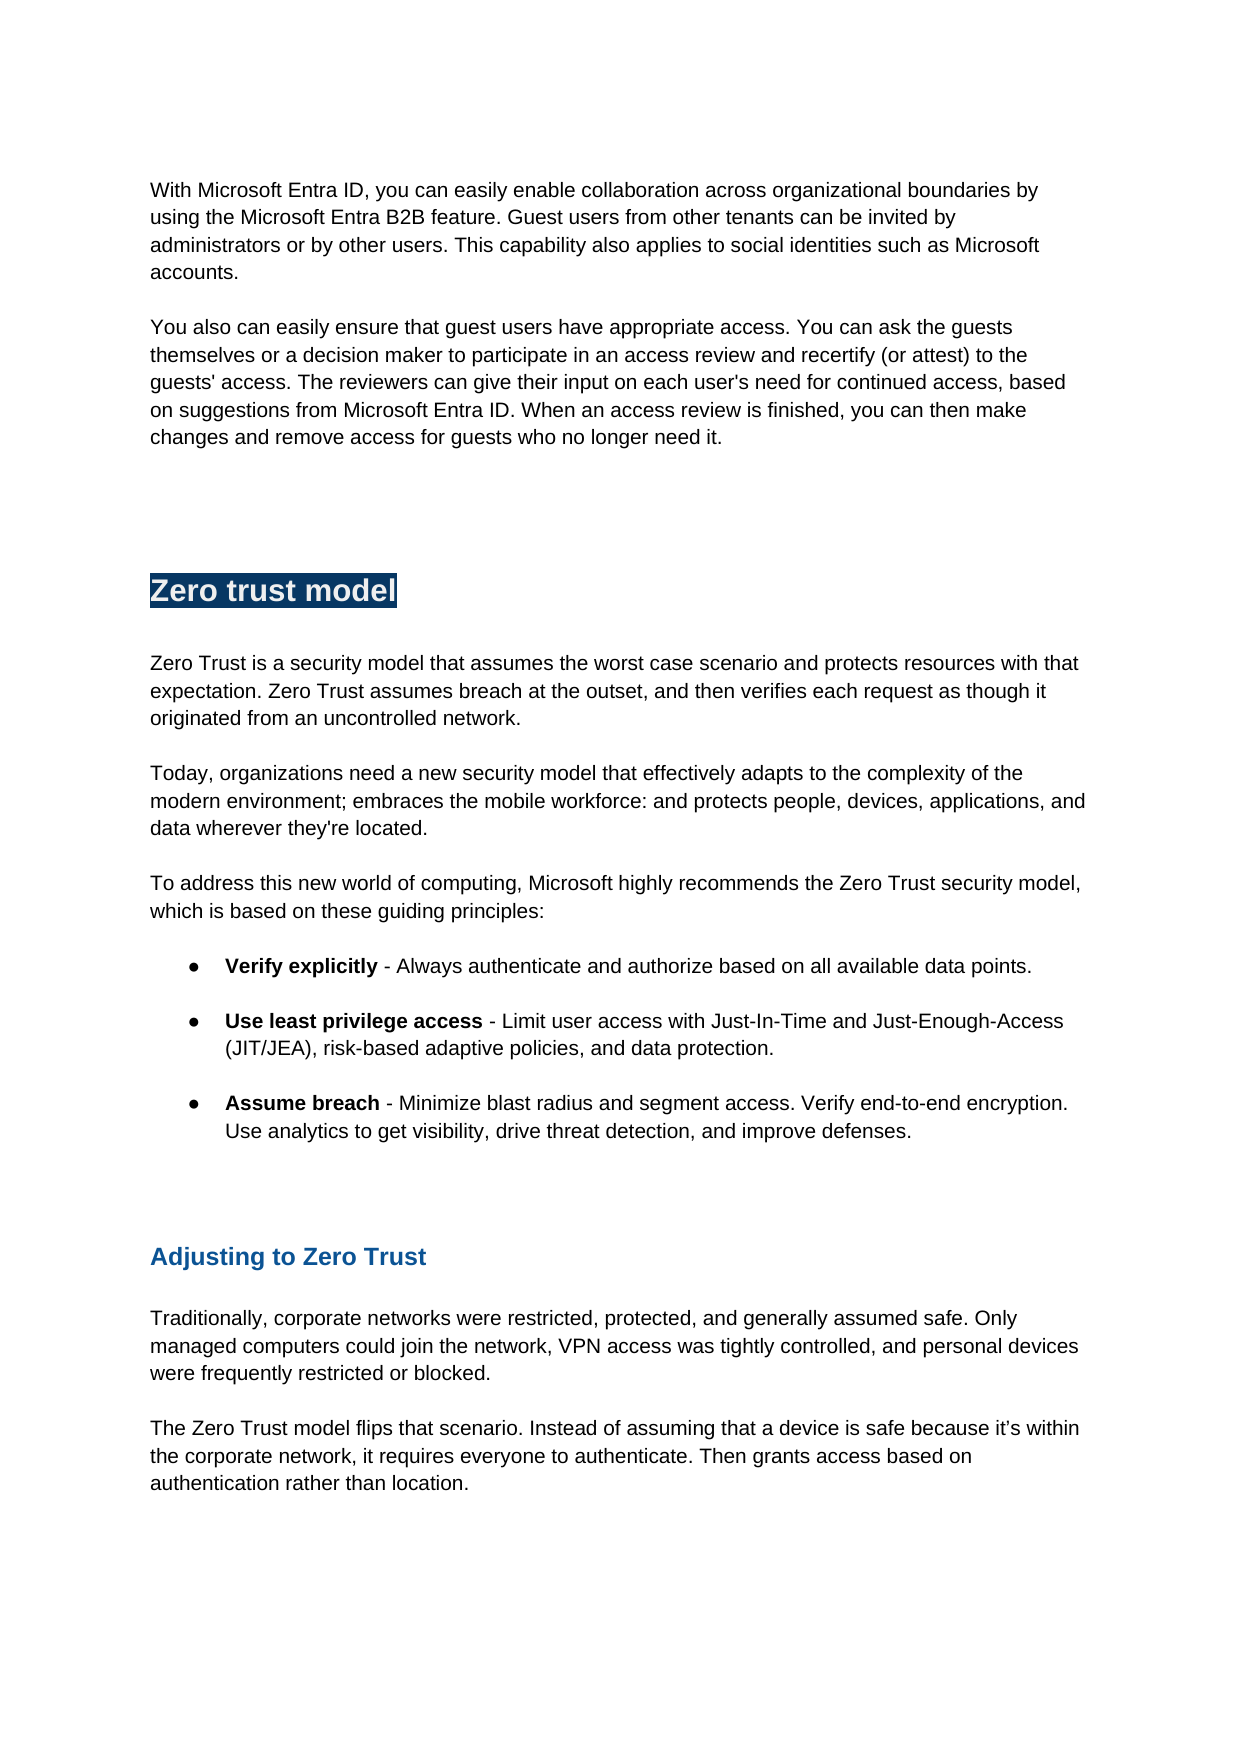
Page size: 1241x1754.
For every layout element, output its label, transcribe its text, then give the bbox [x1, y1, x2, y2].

text You also can easily ensure that guest users have appropriate access. You can ask the guests themselves or a decision maker to participate in an access review and recertify (or attest) to the guests' access. The reviewers can give their input on each user's need for continued access, based on suggestions from Microsoft Entra ID. When an access review is finished, you can then make changes and remove access for guests who no longer need it. [150, 315, 1090, 449]
list Assume breach - Minimize blast radius and segment access. Verify end-to-end encryption. Use analytics to get visibility, drive threat detection, and improve defenses. [187, 1091, 1090, 1143]
text Traditionally, corporate networks were restricted, protected, and generally assumed safe. Only managed computers could join the network, VPN access was tightly controlled, and personal devices were frequently restricted or blocked. [150, 1306, 1090, 1385]
text With Microsoft Entra ID, you can easily enable collaboration across organizational boundaries by using the Microsoft Entra B2B feature. Guest users from other tenants can be invited by administrators or by other users. This capability also applies to social identities such as Microsoft accounts. [150, 177, 1090, 284]
subtitle Adjusting to Zero Trust [150, 1242, 1090, 1270]
text Today, organizations need a new security model that effectively adapts to the complexity of the modern environment; embraces the mobile workforce: and protects people, devices, applications, and data wherever they're located. [150, 761, 1090, 840]
list Use least privilege access - Limit user access with Just-In-Time and Just-Enough-Access (JIT/JEA), risk-based adaptive policies, and data protection. [187, 1009, 1090, 1060]
text The Zero Trust model flips that scenario. Instead of assuming that a device is safe because it’s within the corporate network, it requires everyone to authenticate. Then grants access based on authentication rather than location. [150, 1416, 1090, 1495]
text Zero Trust is a security model that assumes the worst case scenario and protects resources with that expectation. Zero Trust assumes breach at the outset, and then verifies each request as though it originated from an uncontrolled network. [150, 651, 1090, 730]
subtitle Zero trust model [150, 572, 1090, 608]
list Verify explicitly - Always authenticate and authorize based on all available data points. [187, 954, 1090, 978]
text To address this new world of computing, Microsoft highly recommends the Zero Trust security model, which is based on these guiding principles: [150, 871, 1090, 923]
